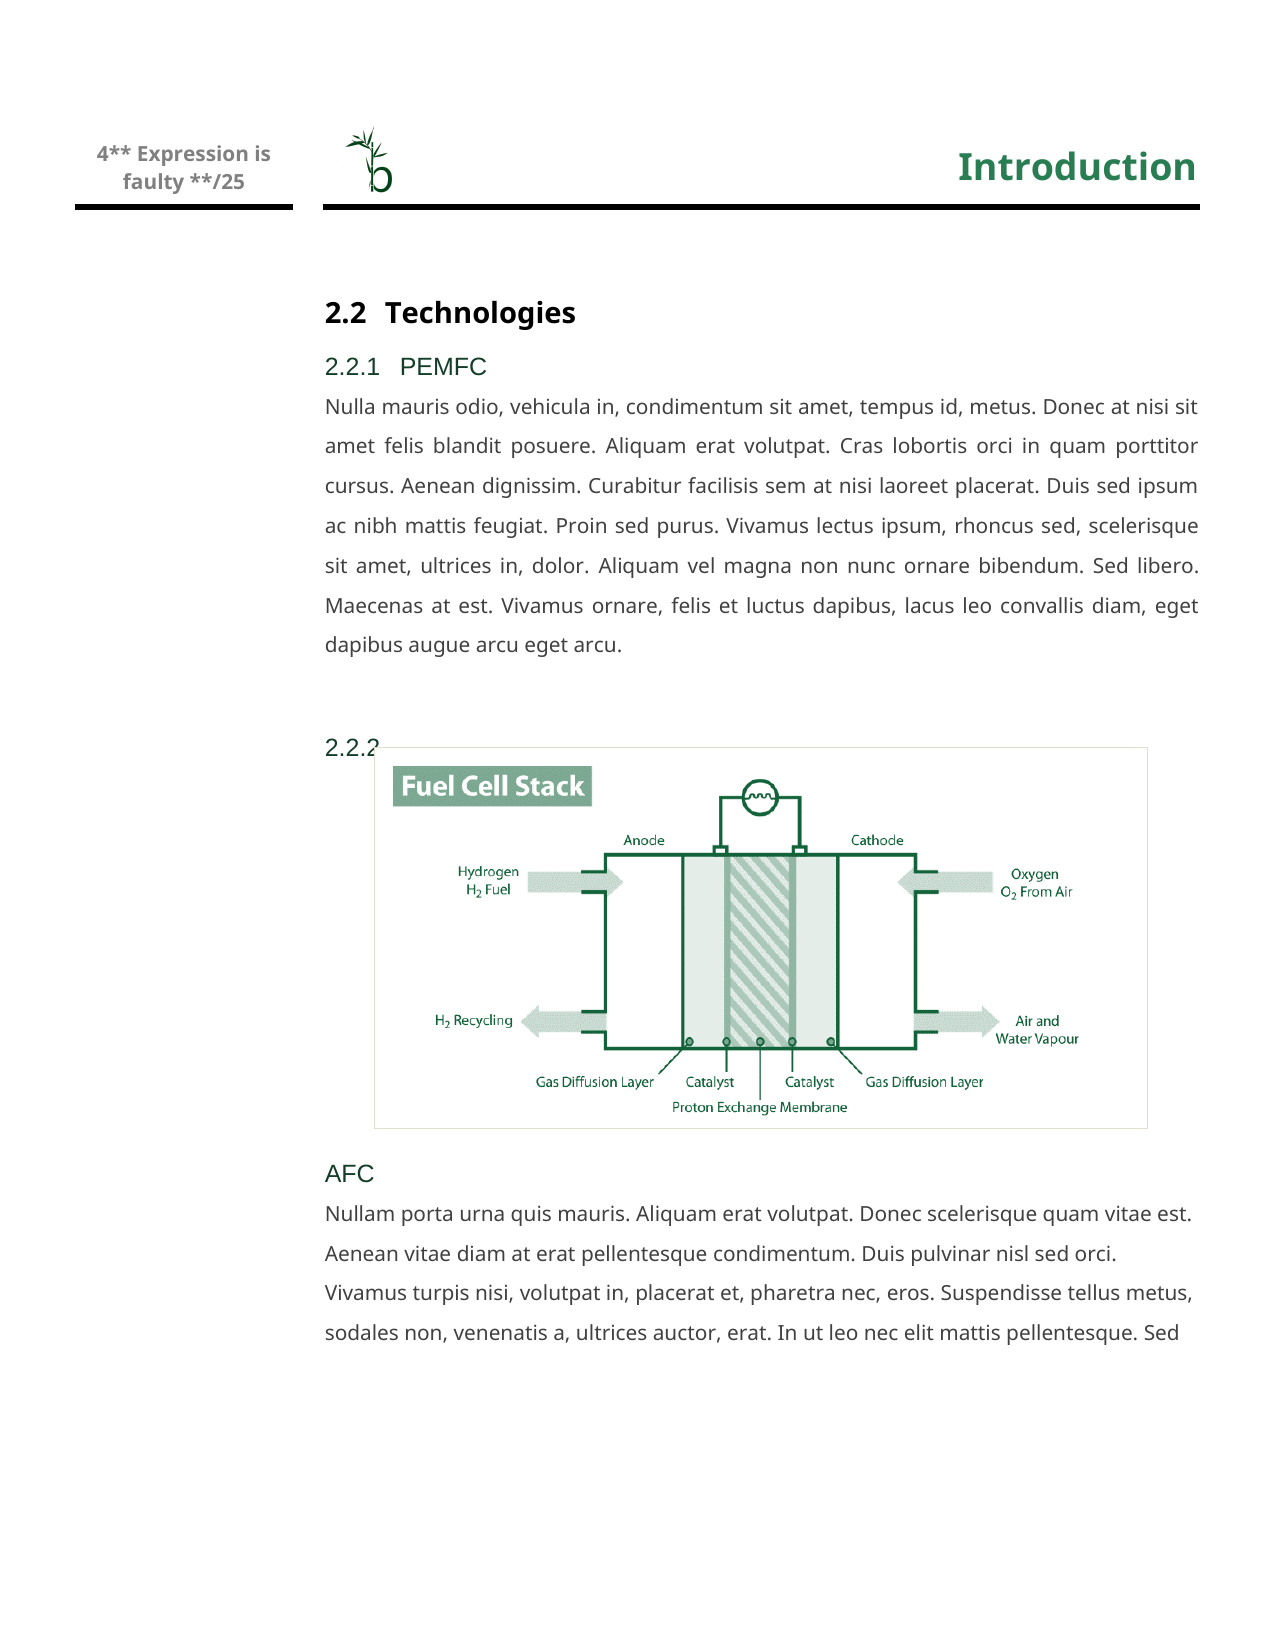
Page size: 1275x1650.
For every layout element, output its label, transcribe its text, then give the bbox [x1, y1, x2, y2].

text Nulla mauris odio, vehicula in, condimentum sit amet, tempus id, metus. Donec at nisi sit amet felis blandit posuere. Aliquam erat volutpat. Cras lobortis orci in quam porttitor cursus. Aenean dignissim. Curabitur facilisis sem at nisi laoreet placerat. Duis sed ipsum ac nibh mattis feugiat. Proin sed purus. Vivamus lectus ipsum, rhoncus sed, scelerisque sit amet, ultrices in, dolor. Aliquam vel magna non nunc ornare bibendum. Sed libero. Maecenas at est. Vivamus ornare, felis et luctus dapibus, lacus leo convallis diam, eget dapibus augue arcu eget arcu. [322, 392, 1200, 659]
subtitle Technologies [322, 292, 1200, 332]
picture [342, 124, 395, 196]
subtitle PEMFC [322, 352, 1200, 380]
subtitle AFC [322, 733, 1200, 1187]
